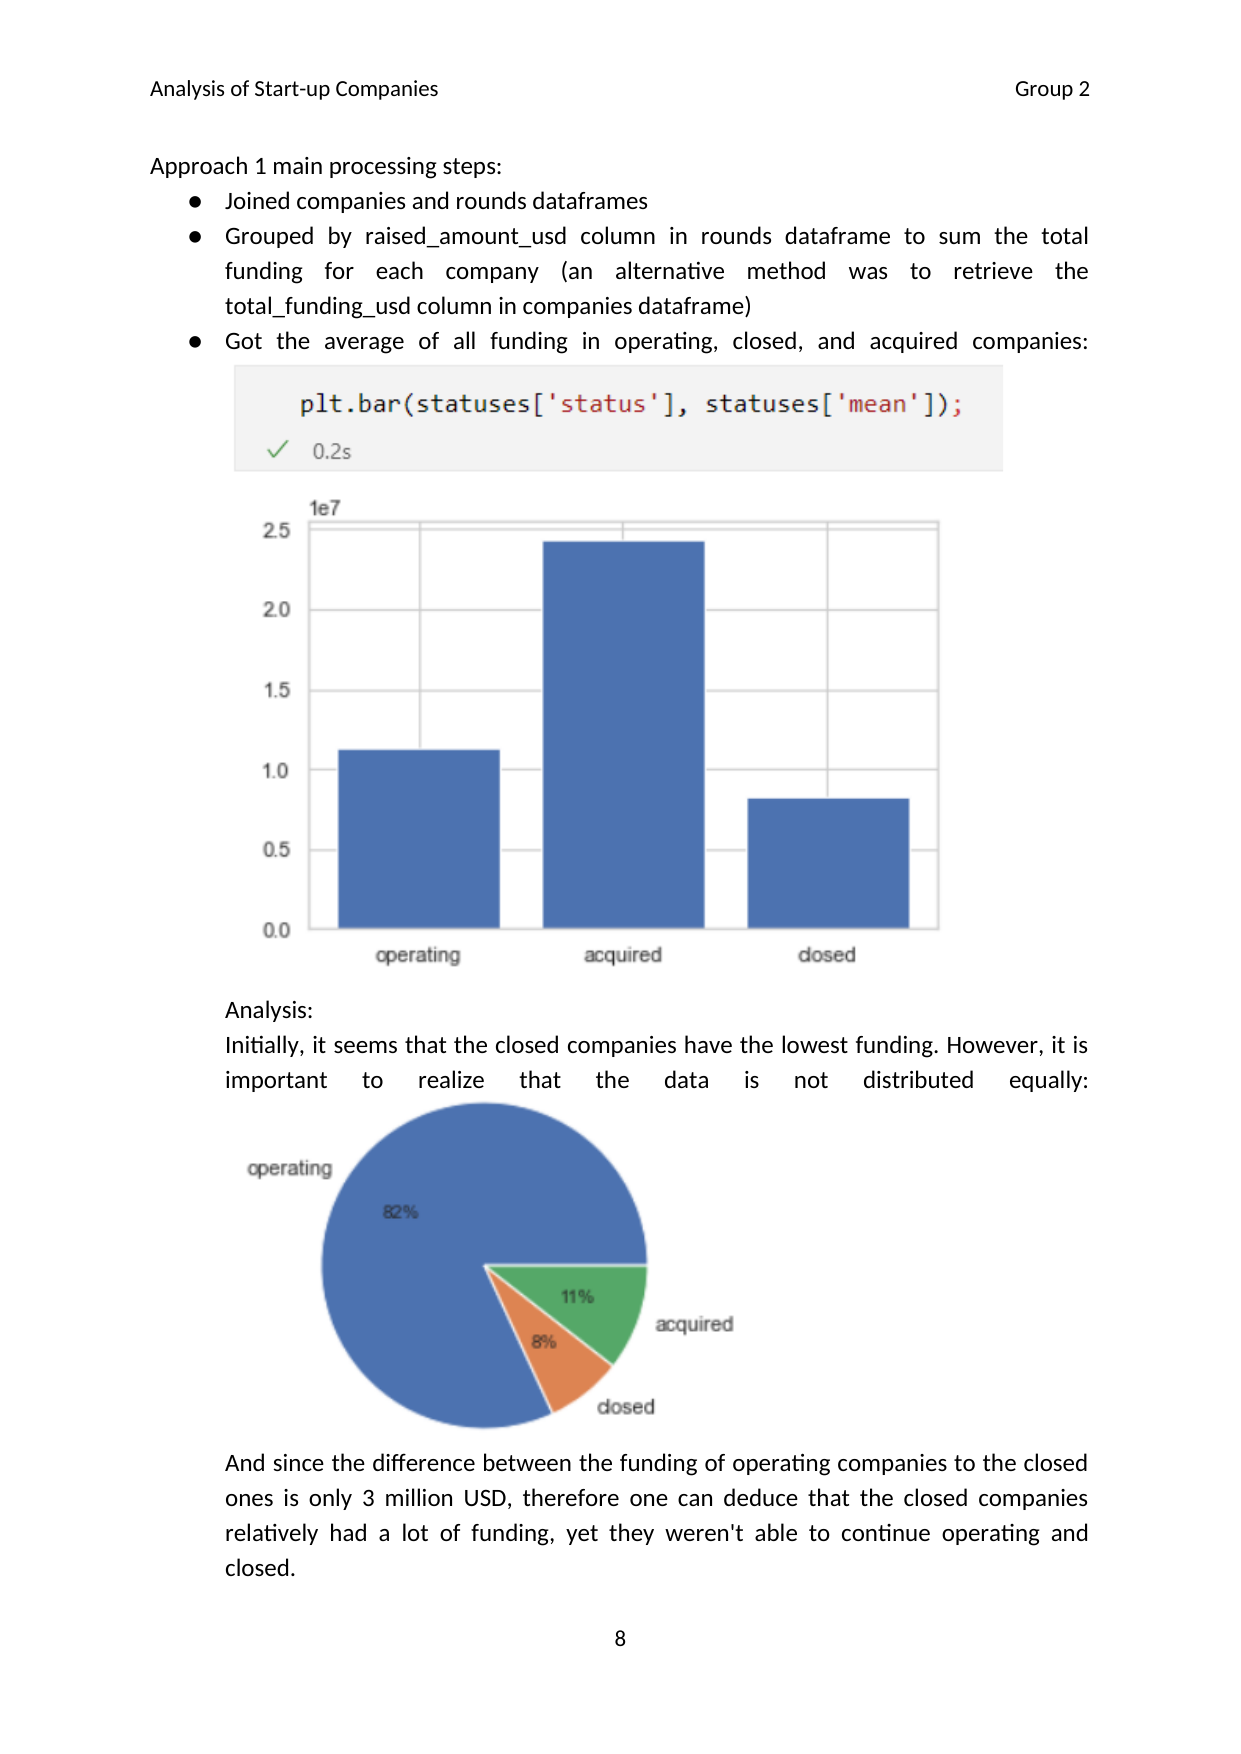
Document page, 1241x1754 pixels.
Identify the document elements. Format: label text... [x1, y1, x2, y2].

list Joined companies and rounds dataframes [187, 185, 1090, 216]
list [187, 325, 1090, 1582]
text Approach 1 main processing steps: [150, 150, 1090, 181]
picture [225, 359, 1004, 990]
list Grouped by raised_amount_usd column in rounds dataframe to sum the total funding for each company (an alternative method was to retrieve the total_funding_usd column in companies dataframe) [187, 220, 1090, 321]
picture [225, 1098, 750, 1443]
